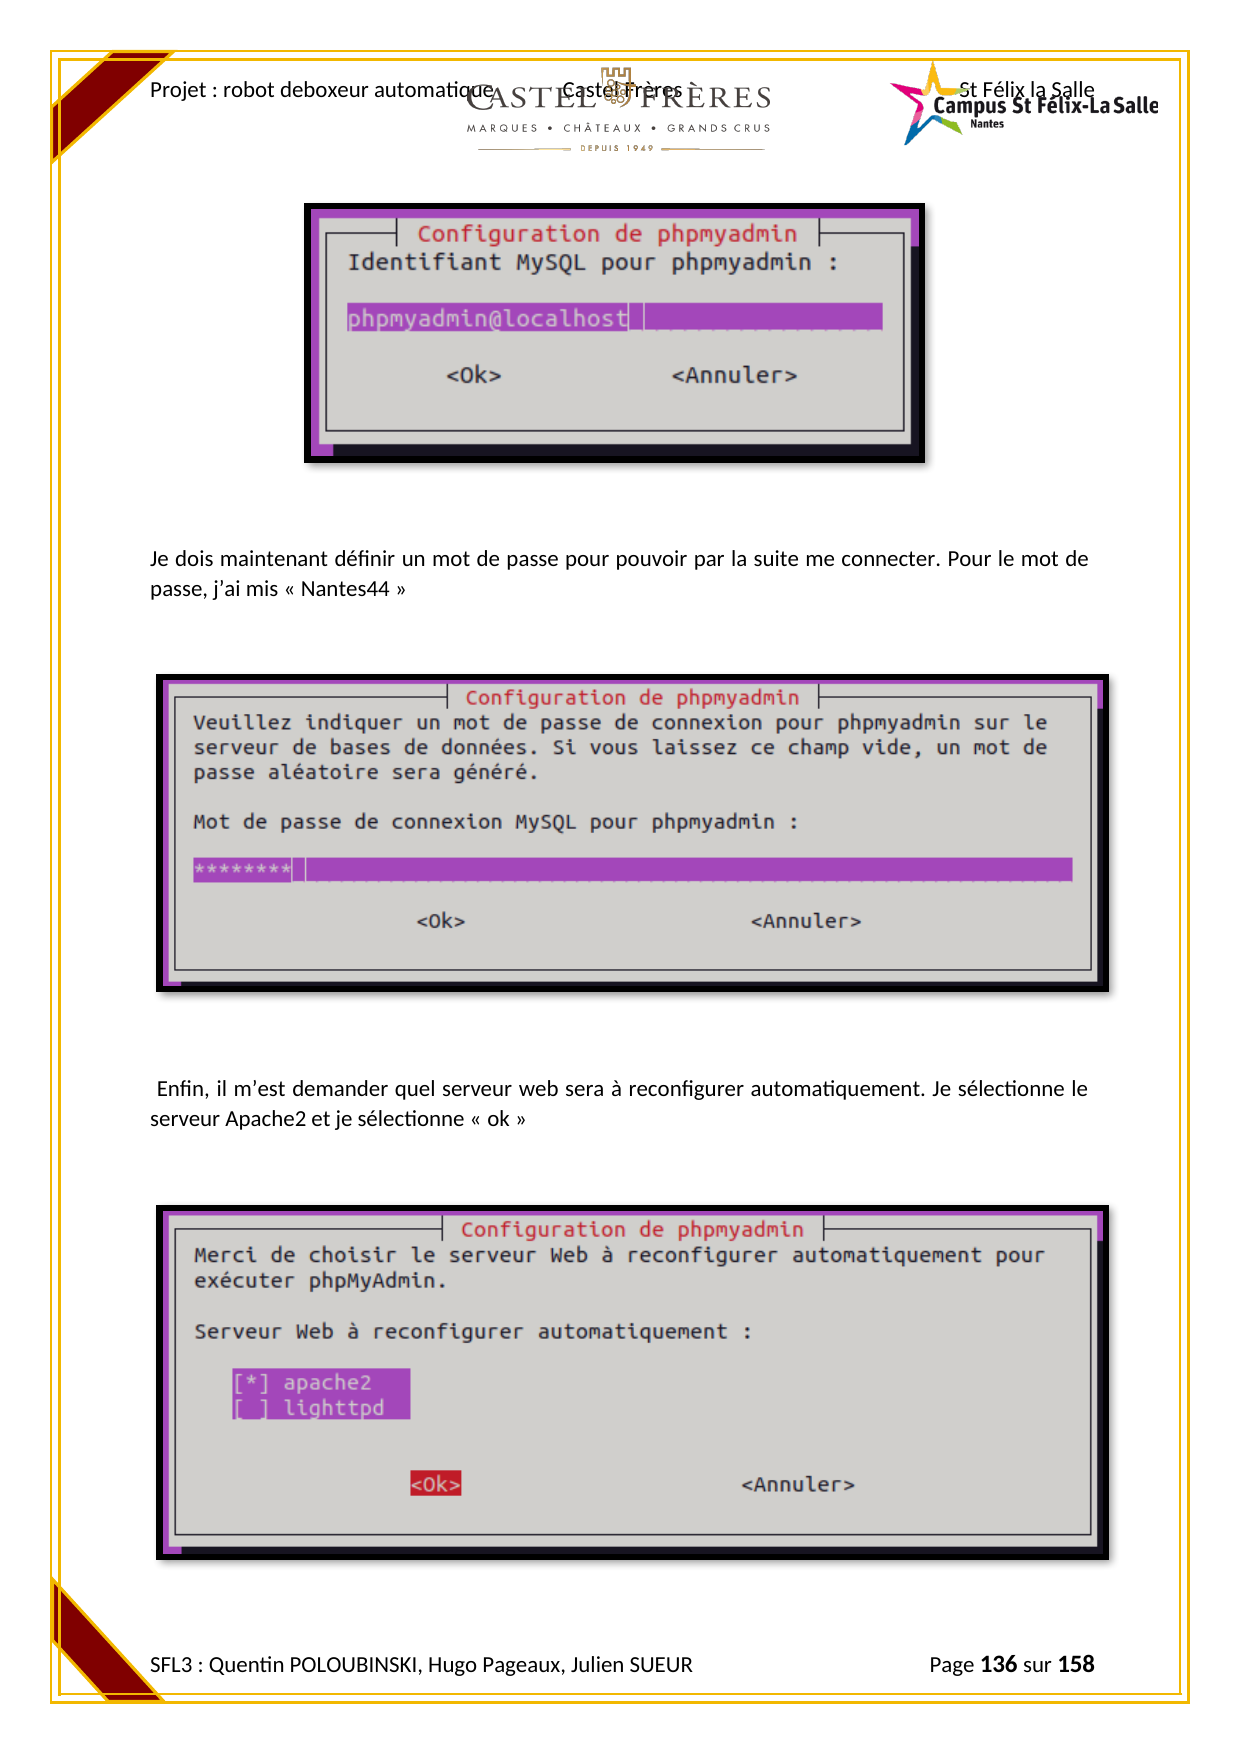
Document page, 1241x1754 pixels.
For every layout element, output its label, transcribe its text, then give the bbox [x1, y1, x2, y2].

picture [163, 1211, 1103, 1554]
text Je dois maintenant définir un mot de passe pour pouvoir par la suite me connecter. Pour le mot de passe, j’ai mis « Nantes44 » [150, 544, 1090, 602]
picture [311, 209, 919, 456]
picture [889, 60, 1158, 145]
text Enfin, il m’est demander quel serveur web sera à reconfigurer automatiquement. Je sélectionne le serveur Apache2 et je sélectionne « ok » [150, 1074, 1090, 1133]
picture [163, 680, 1103, 986]
picture [460, 59, 773, 157]
